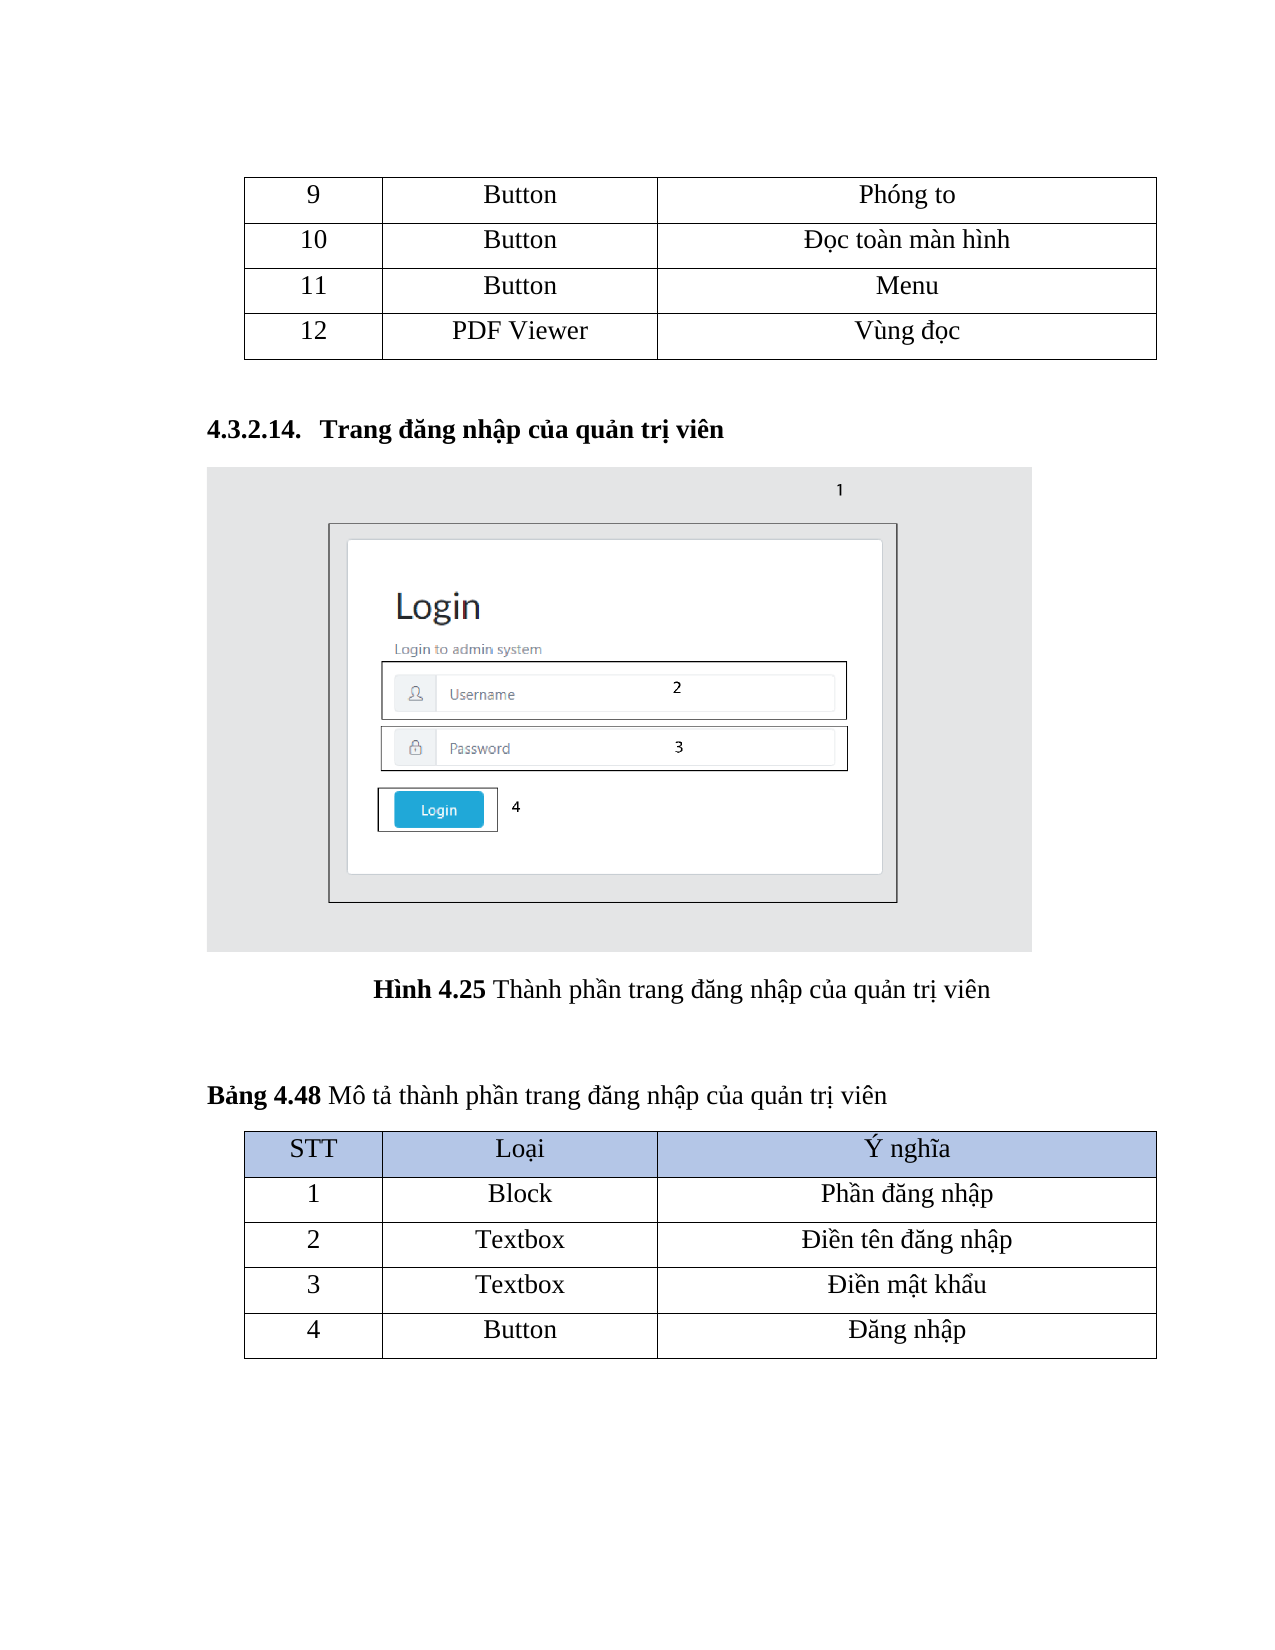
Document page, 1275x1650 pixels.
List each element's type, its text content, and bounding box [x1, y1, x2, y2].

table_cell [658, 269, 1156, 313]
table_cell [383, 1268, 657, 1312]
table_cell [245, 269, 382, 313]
text Hình 4.25 Thành phần trang đăng nhập của quản trị viên [207, 973, 1157, 1004]
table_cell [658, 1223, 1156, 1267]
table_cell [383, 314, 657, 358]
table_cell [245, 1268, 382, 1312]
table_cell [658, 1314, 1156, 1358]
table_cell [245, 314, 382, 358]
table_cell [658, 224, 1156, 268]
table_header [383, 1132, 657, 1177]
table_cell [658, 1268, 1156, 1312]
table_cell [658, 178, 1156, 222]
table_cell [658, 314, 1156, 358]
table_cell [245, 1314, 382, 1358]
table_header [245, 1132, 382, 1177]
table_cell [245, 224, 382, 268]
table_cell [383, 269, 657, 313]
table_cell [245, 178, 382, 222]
text Bảng 4.48 Mô tả thành phần trang đăng nhập của quản trị viên [207, 1079, 1157, 1110]
subtitle Trang đăng nhập của quản trị viên [207, 413, 1157, 444]
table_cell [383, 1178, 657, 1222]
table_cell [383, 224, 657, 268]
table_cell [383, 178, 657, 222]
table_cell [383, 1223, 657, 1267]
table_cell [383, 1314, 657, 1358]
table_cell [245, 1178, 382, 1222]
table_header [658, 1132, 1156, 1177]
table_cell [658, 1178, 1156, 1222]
picture [206, 467, 1032, 952]
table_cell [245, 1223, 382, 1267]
